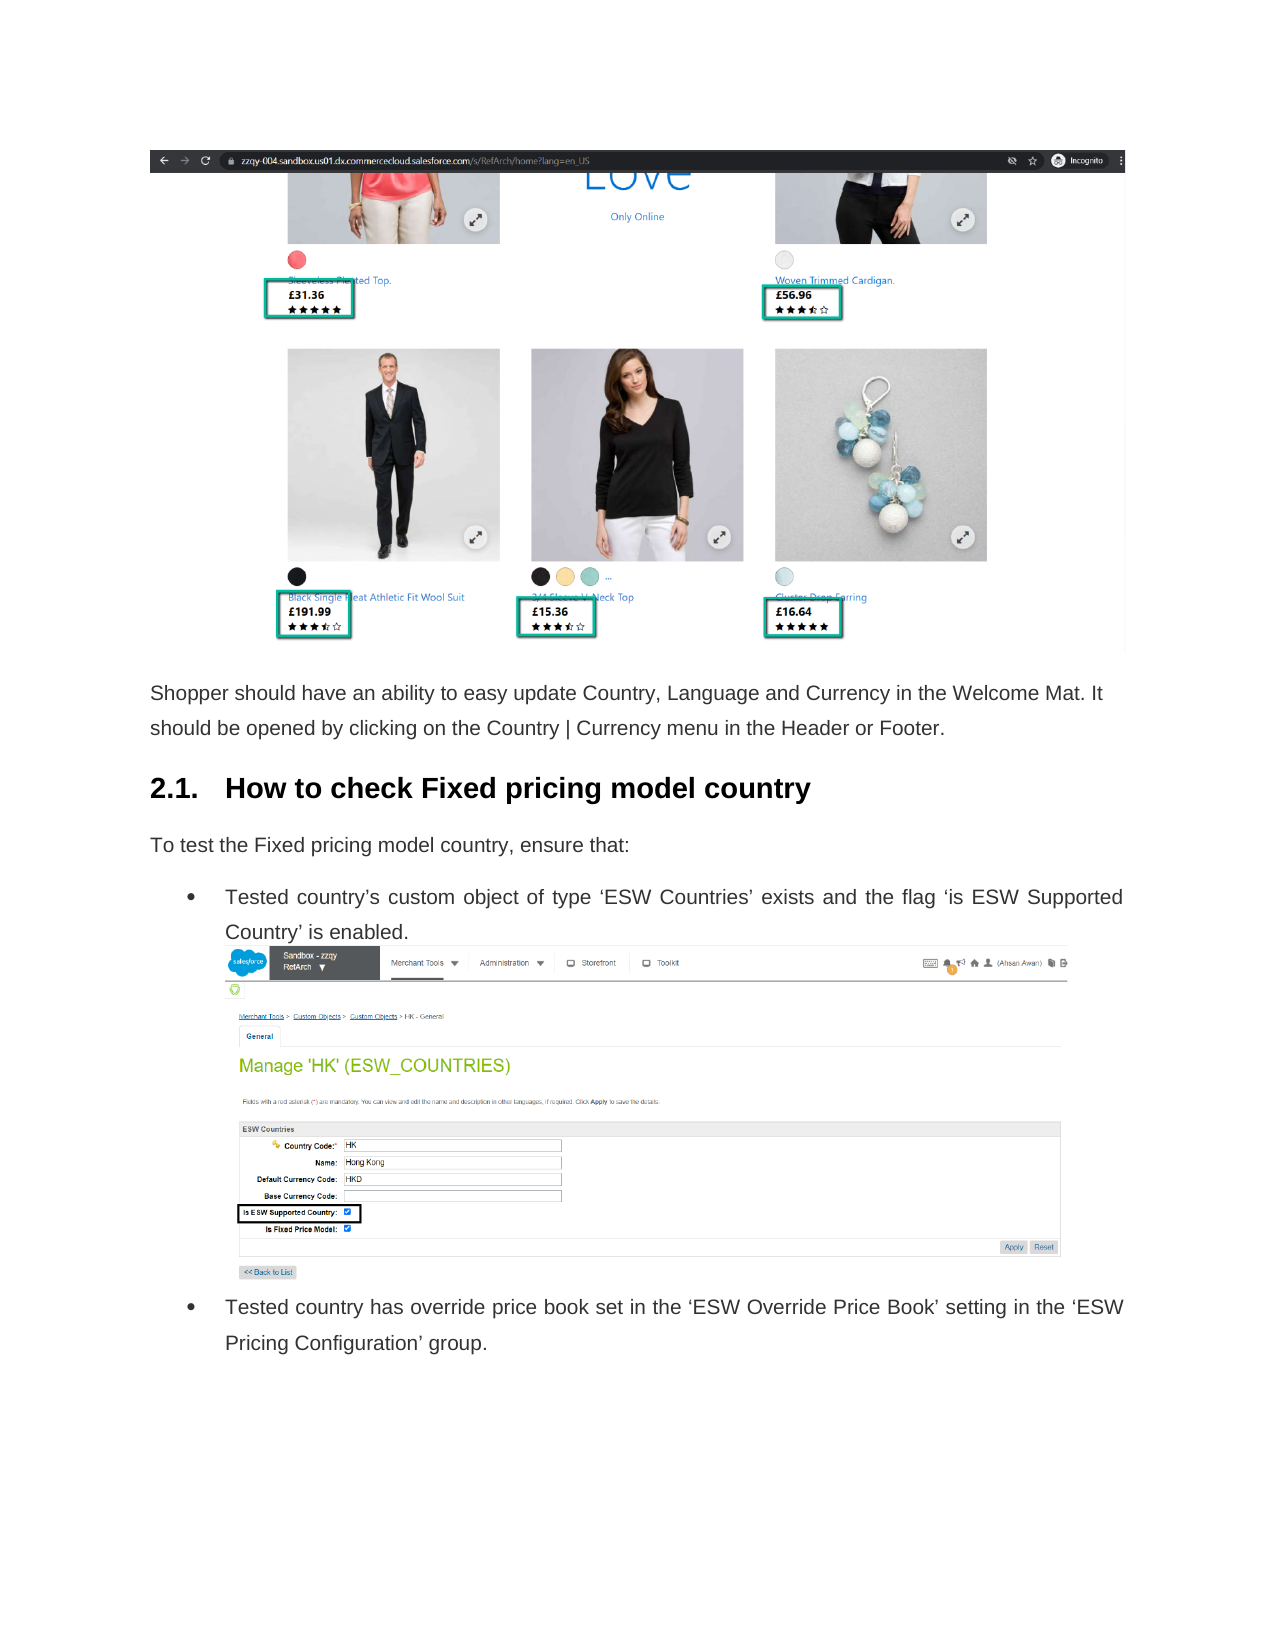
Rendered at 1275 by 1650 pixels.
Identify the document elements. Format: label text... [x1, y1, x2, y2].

subtitle How to check Fixed pricing model country [150, 771, 1125, 804]
picture [225, 944, 1068, 1284]
list Tested country’s custom object of type ‘ESW Countries’ exists and the flag ‘is ESW Supported Country’ is enabled. [187, 873, 1125, 944]
text Shopper should have an ability to easy update Country, Language and Currency in the Welcome Mat. It should be opened by clicking on the Country | Currency menu in the Header or Footer. [150, 669, 1125, 740]
text To test the Fixed pricing model country, ensure that: [150, 821, 1125, 857]
picture [150, 150, 1125, 653]
list Tested country has override price book set in the ‘ESW Override Price Book’ setting in the ‘ESW Pricing Configuration’ group. [187, 1284, 1125, 1355]
